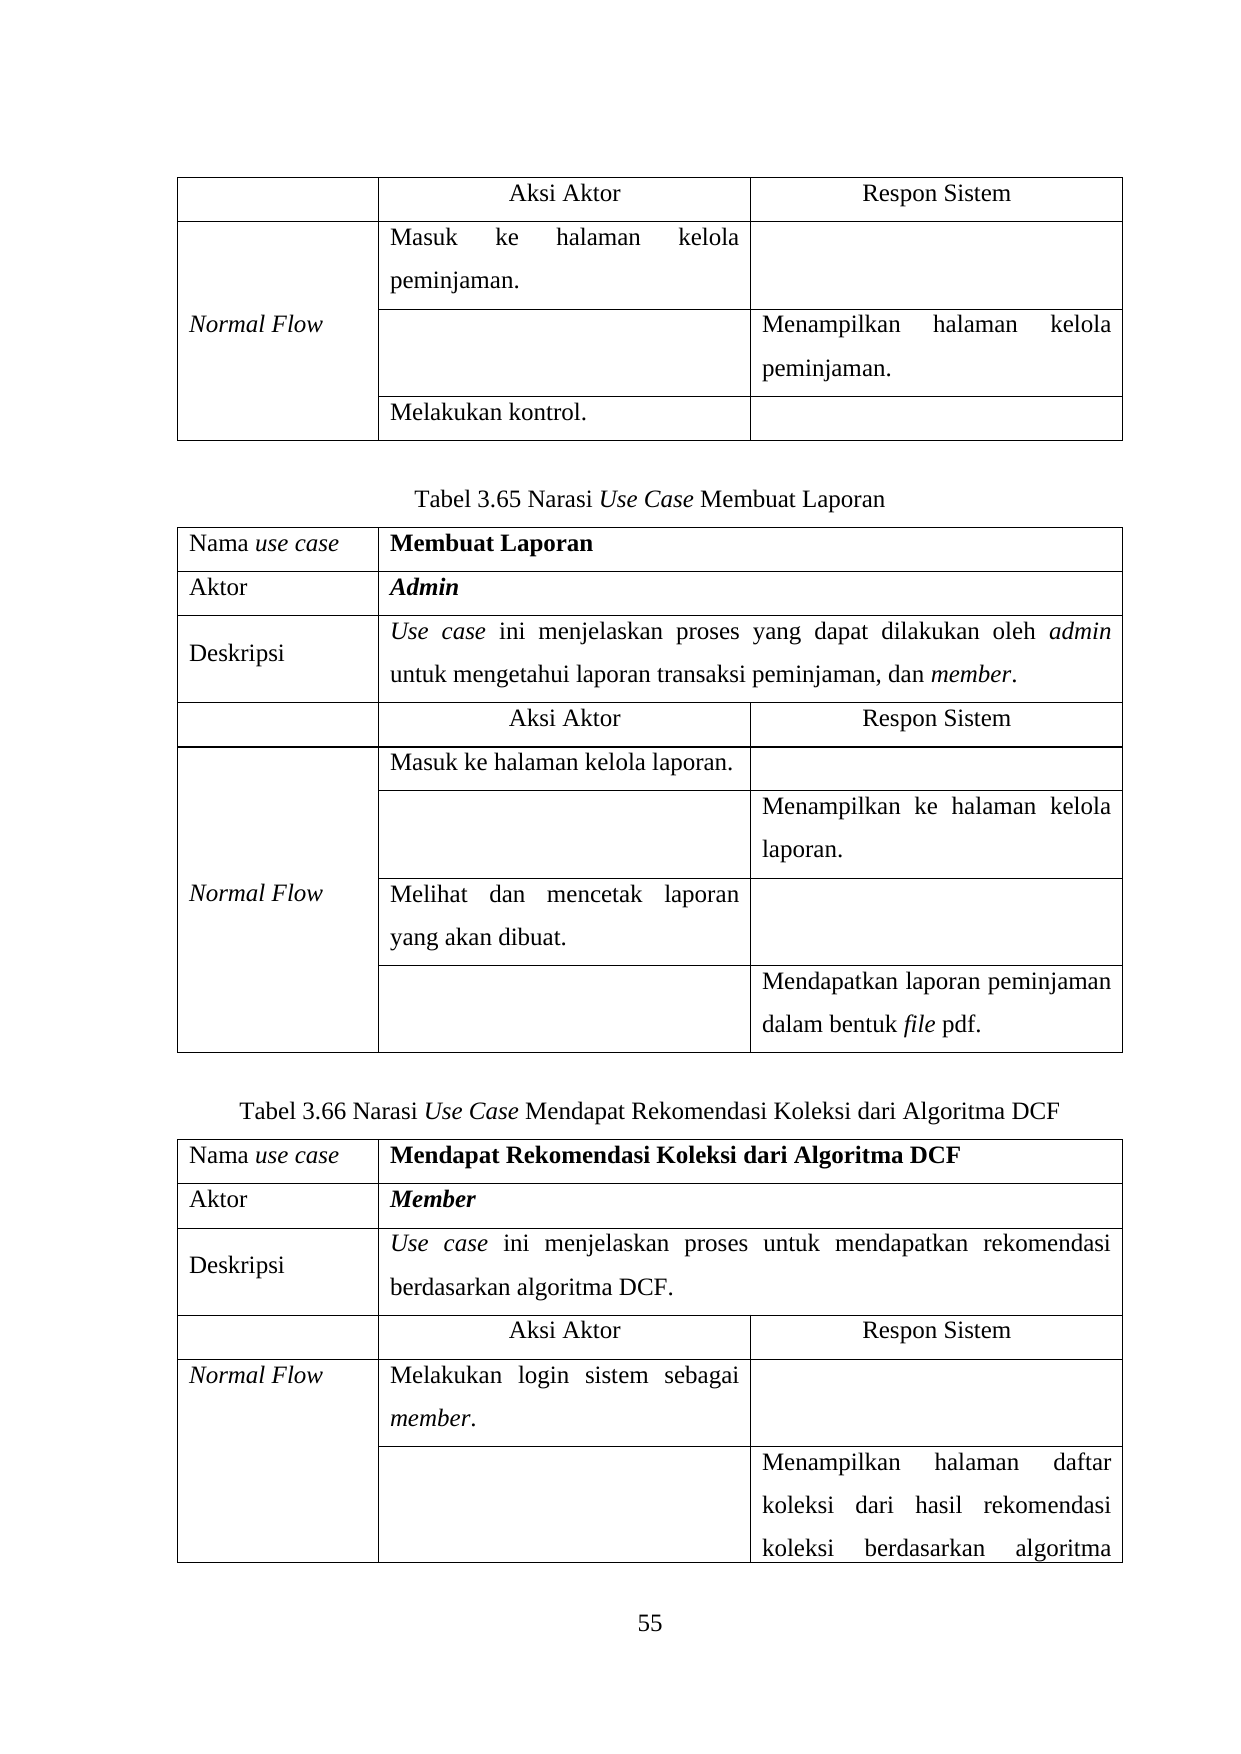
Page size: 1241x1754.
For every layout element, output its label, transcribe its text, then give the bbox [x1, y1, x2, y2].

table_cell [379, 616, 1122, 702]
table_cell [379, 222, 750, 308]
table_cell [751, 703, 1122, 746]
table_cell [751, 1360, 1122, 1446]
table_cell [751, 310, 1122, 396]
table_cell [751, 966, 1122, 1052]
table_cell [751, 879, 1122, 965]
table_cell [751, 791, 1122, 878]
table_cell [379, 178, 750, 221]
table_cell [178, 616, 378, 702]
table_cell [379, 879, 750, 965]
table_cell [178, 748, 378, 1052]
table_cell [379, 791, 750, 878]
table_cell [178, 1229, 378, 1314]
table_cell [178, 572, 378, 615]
text Tabel 3.66 Narasi Use Case Mendapat Rekomendasi Koleksi dari Algoritma DCF [177, 1096, 1122, 1125]
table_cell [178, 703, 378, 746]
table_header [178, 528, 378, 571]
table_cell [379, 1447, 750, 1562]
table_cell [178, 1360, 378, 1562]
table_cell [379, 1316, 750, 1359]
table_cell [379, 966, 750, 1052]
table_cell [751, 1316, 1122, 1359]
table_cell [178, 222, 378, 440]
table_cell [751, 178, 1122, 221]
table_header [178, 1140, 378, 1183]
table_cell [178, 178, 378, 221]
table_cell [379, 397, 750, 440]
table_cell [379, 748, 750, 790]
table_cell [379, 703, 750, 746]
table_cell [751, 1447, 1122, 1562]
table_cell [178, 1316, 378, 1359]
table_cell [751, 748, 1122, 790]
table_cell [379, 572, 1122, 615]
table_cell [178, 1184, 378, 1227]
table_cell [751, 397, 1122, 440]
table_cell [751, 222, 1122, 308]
text Tabel 3.65 Narasi Use Case Membuat Laporan [177, 484, 1122, 513]
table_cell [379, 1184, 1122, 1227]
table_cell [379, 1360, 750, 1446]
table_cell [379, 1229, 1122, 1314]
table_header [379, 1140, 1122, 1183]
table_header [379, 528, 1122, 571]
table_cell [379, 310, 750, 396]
